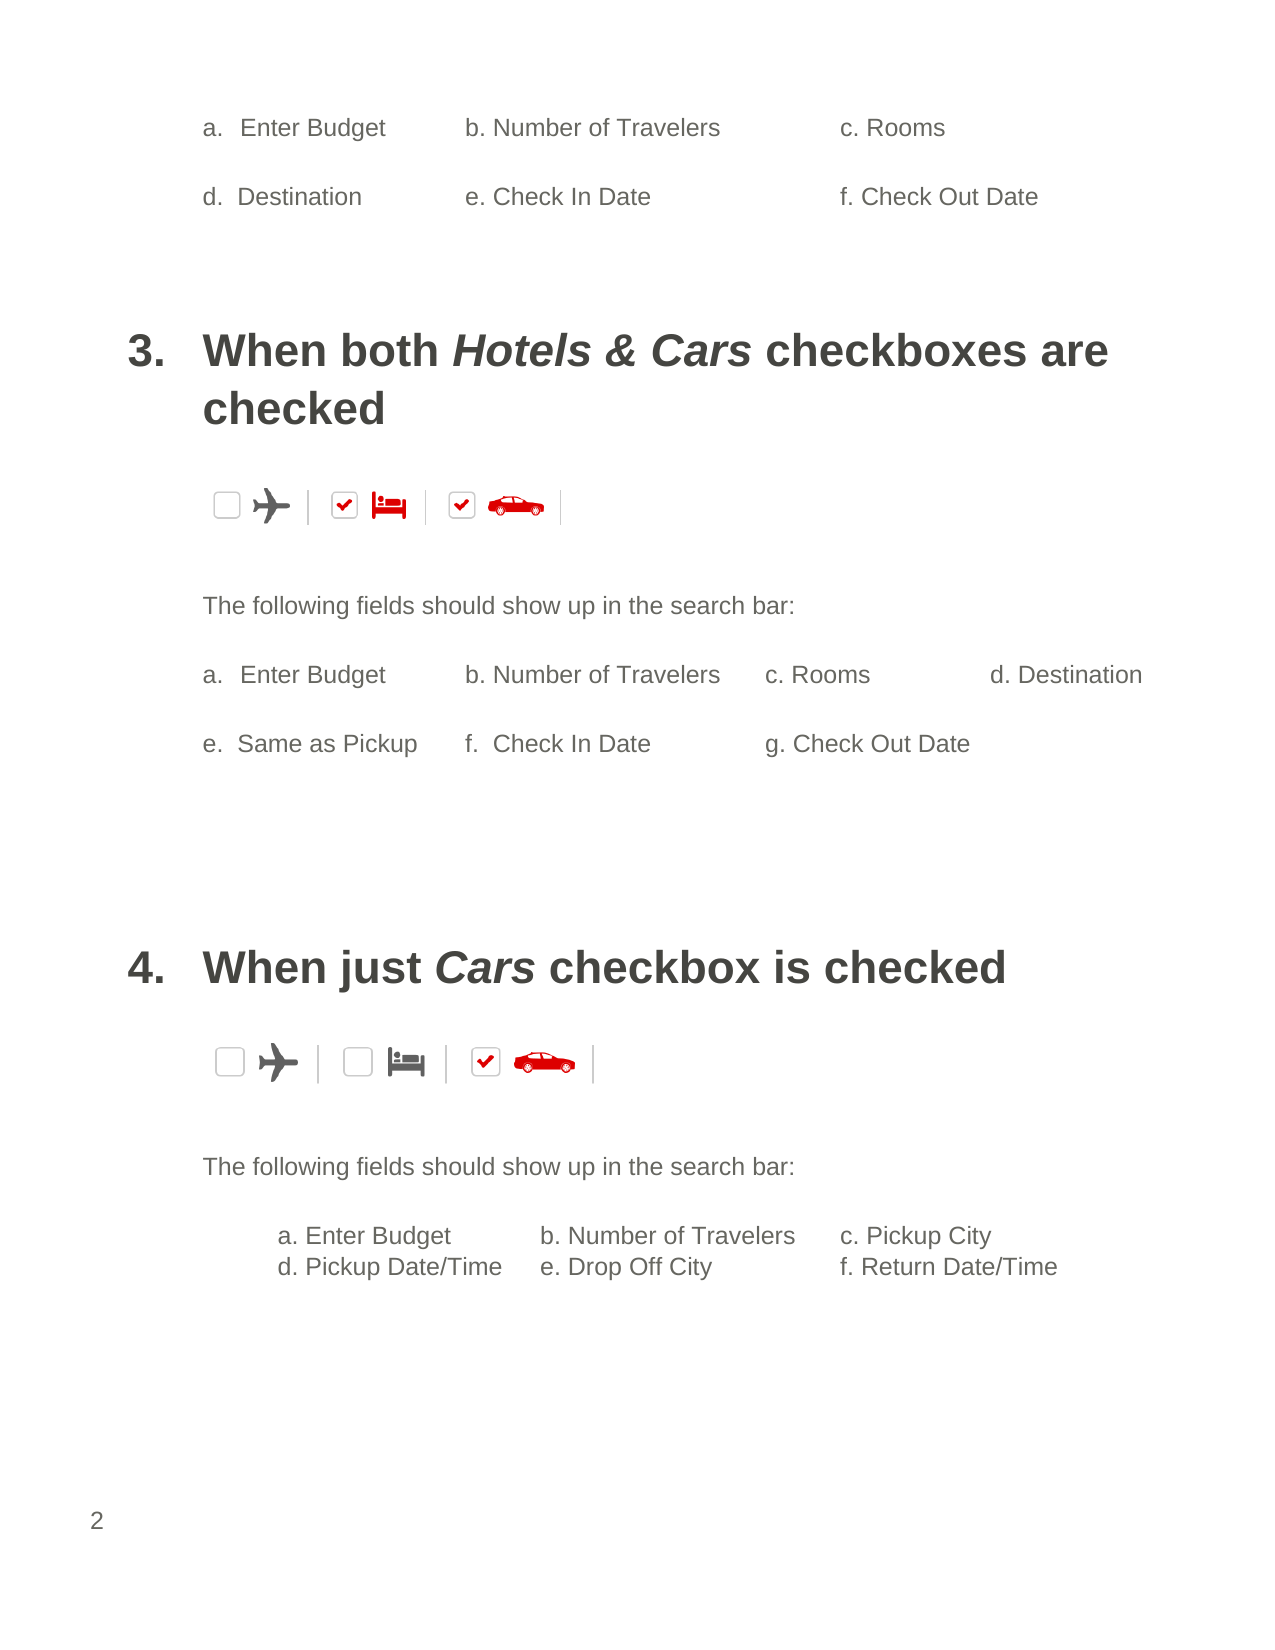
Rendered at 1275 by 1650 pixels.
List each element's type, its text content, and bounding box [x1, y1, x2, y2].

text The following fields should show up in the search bar: [127, 591, 1185, 619]
picture [202, 456, 572, 551]
list Enter Budget b. Number of Travelers c. Rooms [202, 112, 1185, 141]
text e. Same as Pickup f. Check In Date g. Check Out Date [202, 729, 1185, 758]
list d. Pickup Date/Time e. Drop Off City f. Return Date/Time [277, 1252, 1185, 1281]
subtitle When both Hotels & Cars checkboxes are checked [127, 324, 1185, 434]
text The following fields should show up in the search bar: [127, 1152, 1185, 1181]
subtitle When just Cars checkbox is checked [127, 940, 1185, 993]
text d. Destination e. Check In Date f. Check Out Date [202, 182, 1185, 210]
list a. Enter Budget b. Number of Travelers c. Pickup City [277, 1221, 1185, 1249]
picture [202, 1015, 609, 1112]
list Enter Budget b. Number of Travelers c. Rooms d. Destination [202, 660, 1185, 689]
